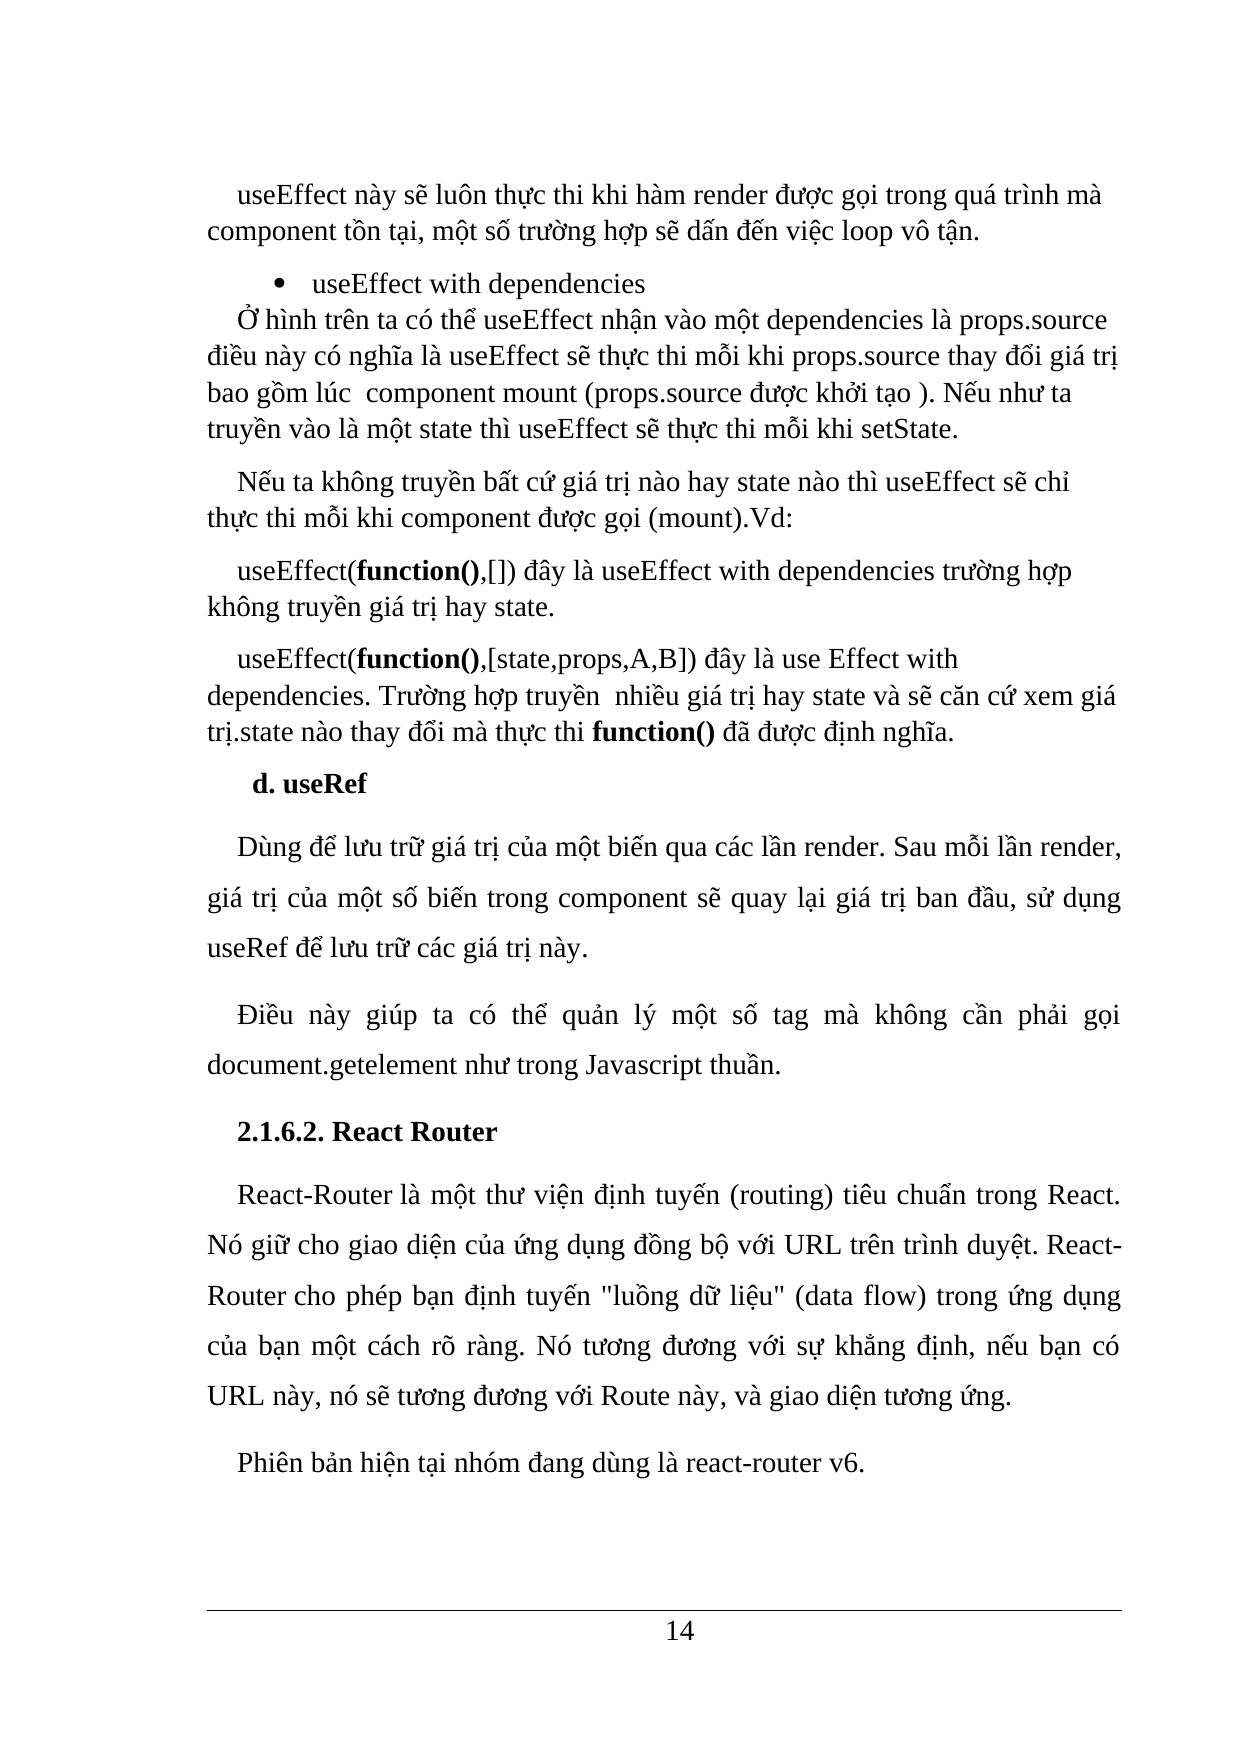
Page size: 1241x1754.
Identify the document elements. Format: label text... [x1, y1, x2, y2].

text useEffect(function(),[]) đây là useEffect with dependencies trường hợp không truyền giá trị hay state. [207, 553, 1122, 622]
text Điều này giúp ta có thể quản lý một số tag mà không cần phải gọi document.getelement như trong Javascript thuần. [207, 997, 1122, 1081]
text Ở hình trên ta có thể useEffect nhận vào một dependencies là props.source điều này có nghĩa là useEffect sẽ thực thi mỗi khi props.source thay đổi giá trị bao gồm lúc component mount (props.source được khởi tạo ). Nếu như ta truyền vào là một state thì useEffect sẽ thực thi mỗi khi setState. [207, 302, 1122, 444]
text React-Router là một thư viện định tuyến (routing) tiêu chuẩn trong React. Nó giữ cho giao diện của ứng dụng đồng bộ với URL trên trình duyệt. React-Router cho phép bạn định tuyến "luồng dữ liệu" (data flow) trong ứng dụng của bạn một cách rõ ràng. Nó tương đương với sự khẳng định, nếu bạn có URL này, nó sẽ tương đương với Route này, và giao diện tương ứng. [207, 1177, 1122, 1412]
subtitle useRef [252, 767, 1122, 800]
subtitle React Router [237, 1114, 1122, 1148]
text Phiên bản hiện tại nhóm đang dùng là react-router v6. [207, 1445, 1122, 1479]
text Dùng để lưu trữ giá trị của một biến qua các lần render. Sau mỗi lần render, giá trị của một số biến trong component sẽ quay lại giá trị ban đầu, sử dụng useRef để lưu trữ các giá trị này. [207, 829, 1122, 964]
text Nếu ta không truyền bất cứ giá trị nào hay state nào thì useEffect sẽ chỉ thực thi mỗi khi component được gọi (mount).Vd: [207, 464, 1122, 533]
text useEffect(function(),[state,props,A,B]) đây là use Effect with dependencies. Trường hợp truyền nhiều giá trị hay state và sẽ căn cứ xem giá trị.state nào thay đổi mà thực thi function() đã được định nghĩa. [207, 642, 1122, 747]
list useEffect with dependencies [274, 266, 1122, 300]
text useEffect này sẽ luôn thực thi khi hàm render được gọi trong quá trình mà component tồn tại, một số trường hợp sẽ dấn đến việc loop vô tận. [207, 177, 1122, 247]
